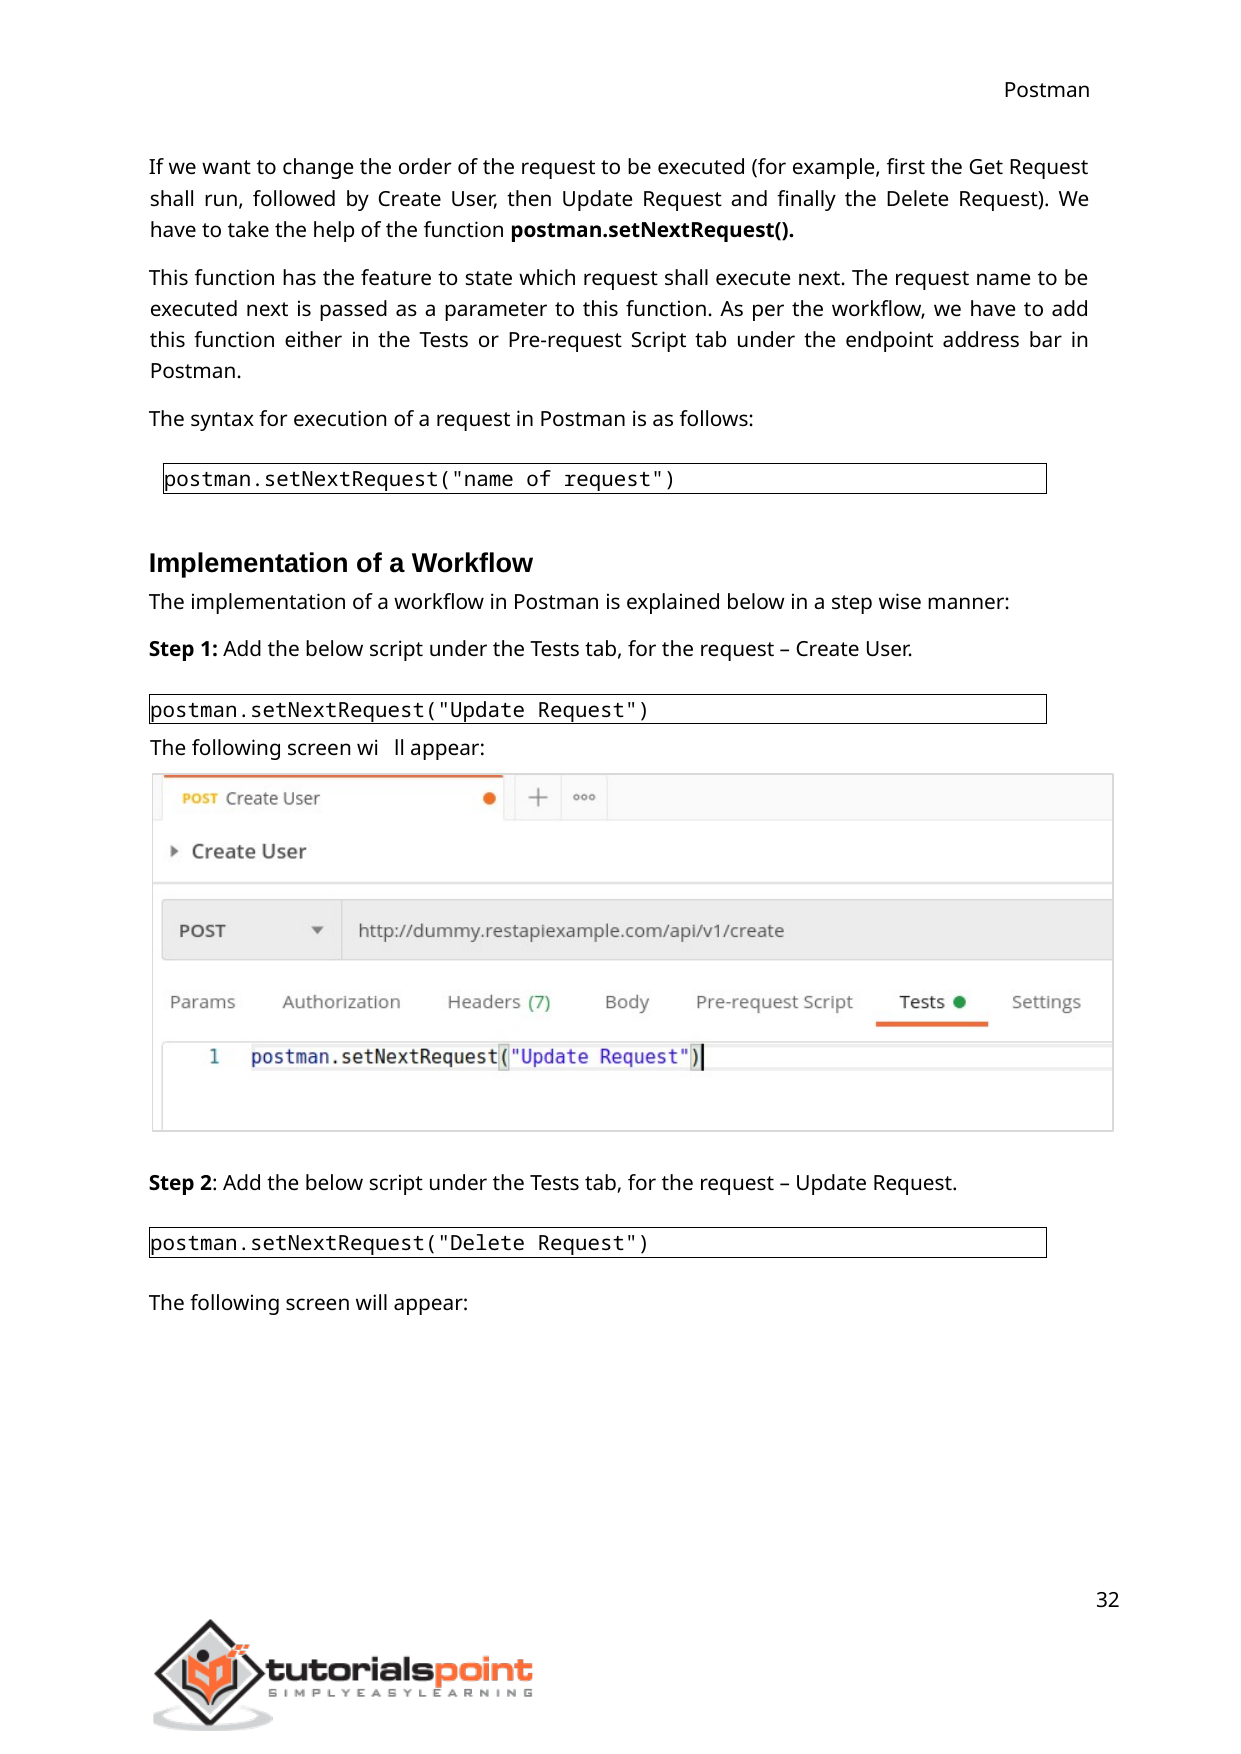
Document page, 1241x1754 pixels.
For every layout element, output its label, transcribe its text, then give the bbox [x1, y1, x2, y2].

text Step 2: Add the below script under the Tests tab, for the request – Update Request. [148, 1168, 1090, 1196]
text postman.setNextRequest("Update Request") [150, 695, 1046, 723]
subtitle Implementation of a Workflow [148, 547, 1091, 578]
text Step 1: Add the below script under the Tests tab, for the request – Create User. [148, 634, 1090, 663]
picture [153, 1619, 533, 1731]
picture [153, 775, 1112, 1130]
text The following screen will appear: [148, 1288, 1090, 1316]
text The implementation of a workflow in Postman is explained below in a step wise manner: [148, 587, 1090, 615]
text The syntax for execution of a request in Postman is as follows: [148, 404, 1090, 432]
text If we want to change the order of the request to be executed (for example, first the Get Request shall run, followed by Create User, then Update Request and finally the Delete Request). We have to take the help of the function postman.setNextRequest(). [148, 152, 1090, 243]
text This function has the feature to state which request shall execute next. The request name to be executed next is passed as a parameter to this function. As per the workflow, we have to add this function either in the Tests or Pre-request Script tab under the endpoint address bar in Postman. [148, 263, 1090, 385]
text postman.setNextRequest("name of request") [164, 464, 1046, 493]
text postman.setNextRequest("Delete Request") [150, 1228, 1046, 1257]
